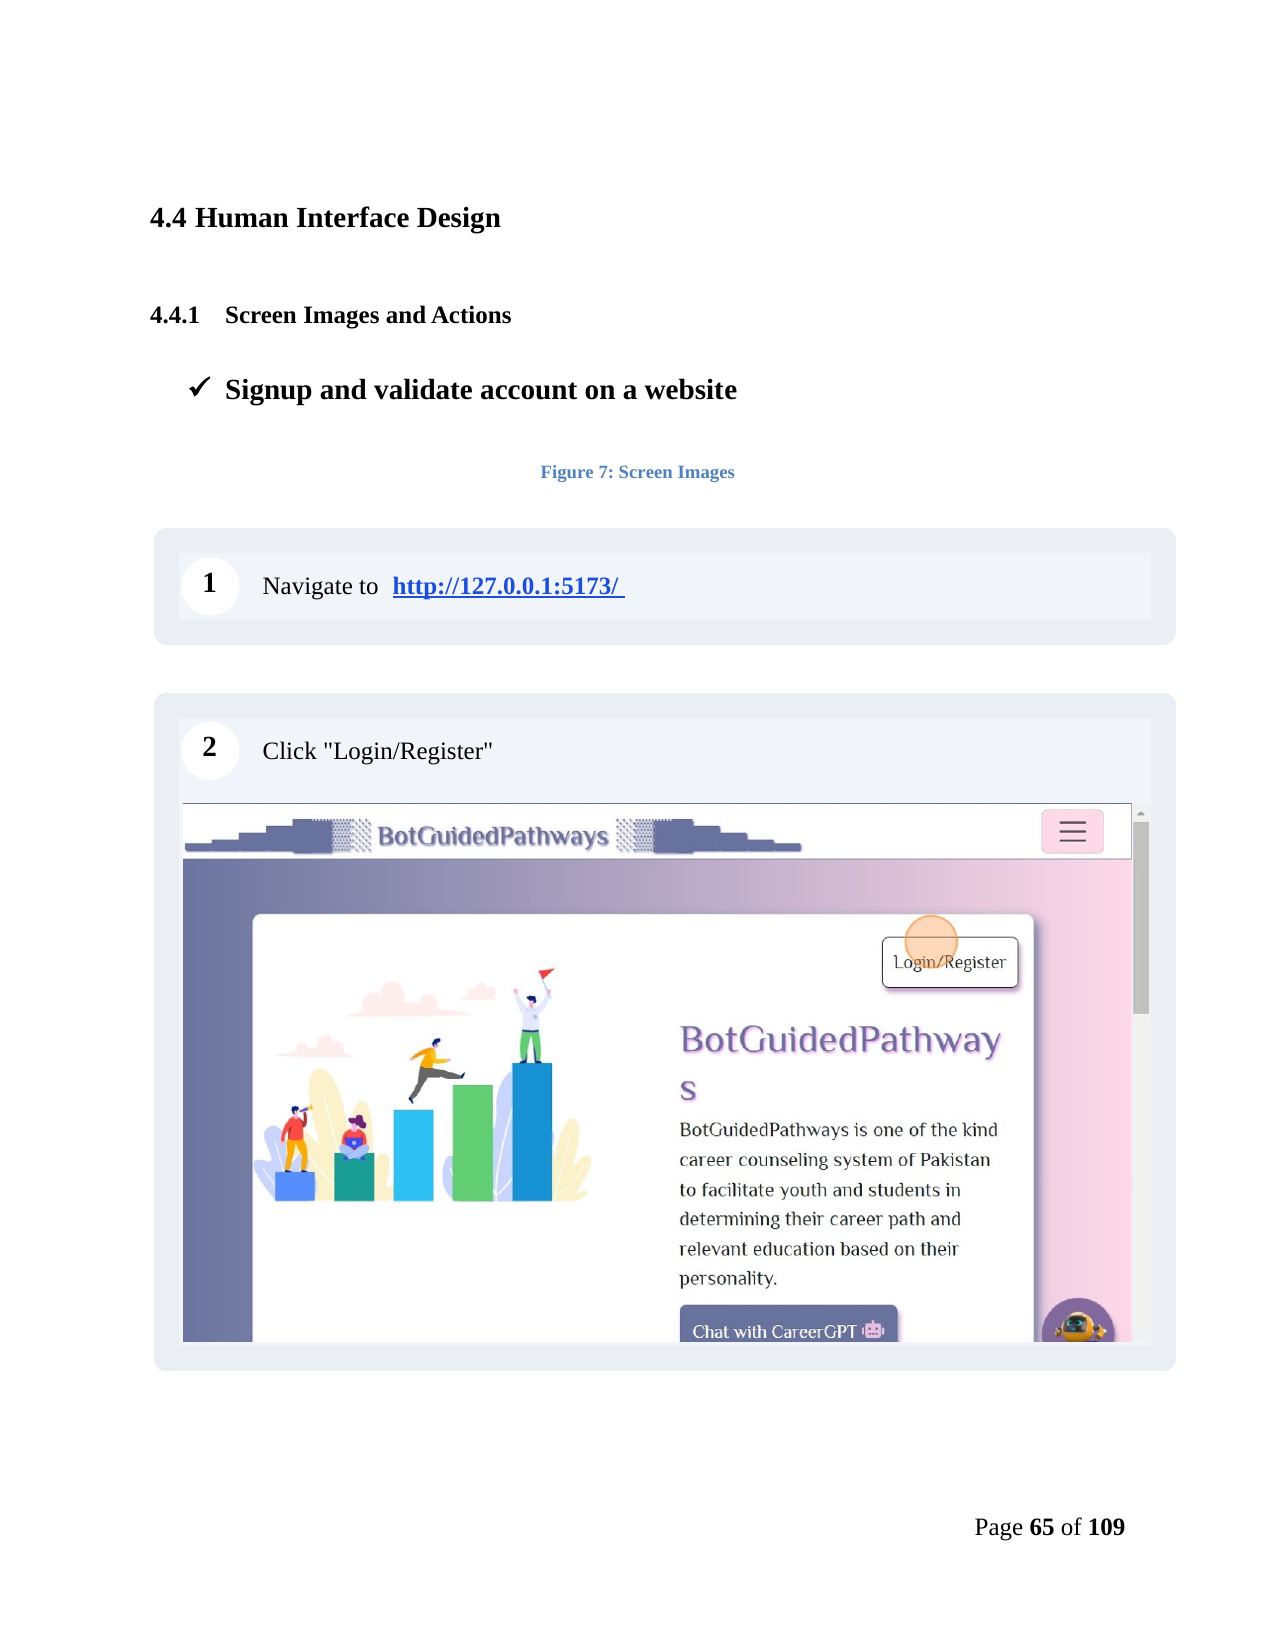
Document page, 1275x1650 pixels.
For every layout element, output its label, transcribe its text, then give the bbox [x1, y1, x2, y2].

subtitle Human Interface Design [150, 200, 1125, 233]
text Figure 7: Screen Images [150, 461, 1125, 483]
list Signup and validate account on a website [187, 372, 1125, 406]
picture [183, 803, 1150, 1342]
subtitle Screen Images and Actions [150, 300, 1125, 329]
